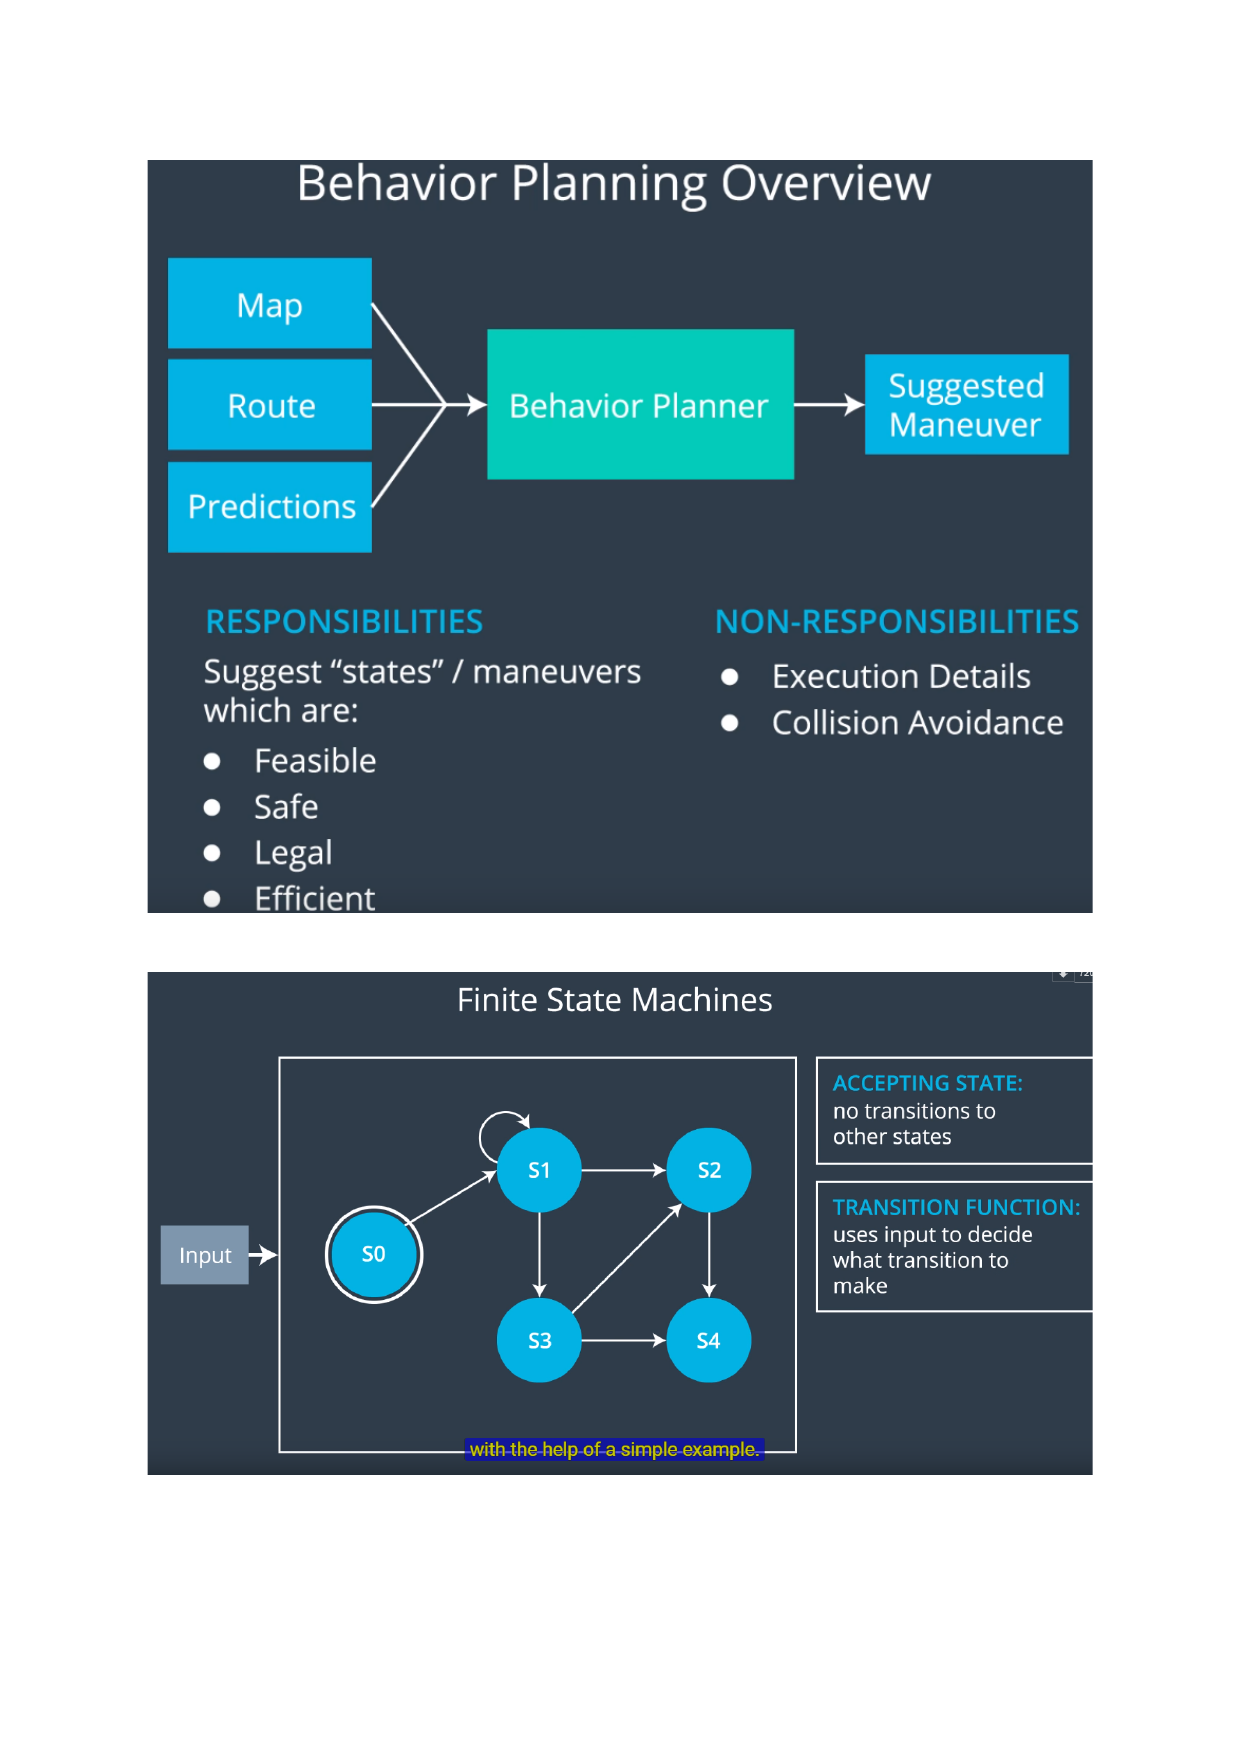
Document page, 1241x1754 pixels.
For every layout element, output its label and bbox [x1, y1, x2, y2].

picture [147, 972, 1093, 1475]
picture [147, 160, 1093, 913]
